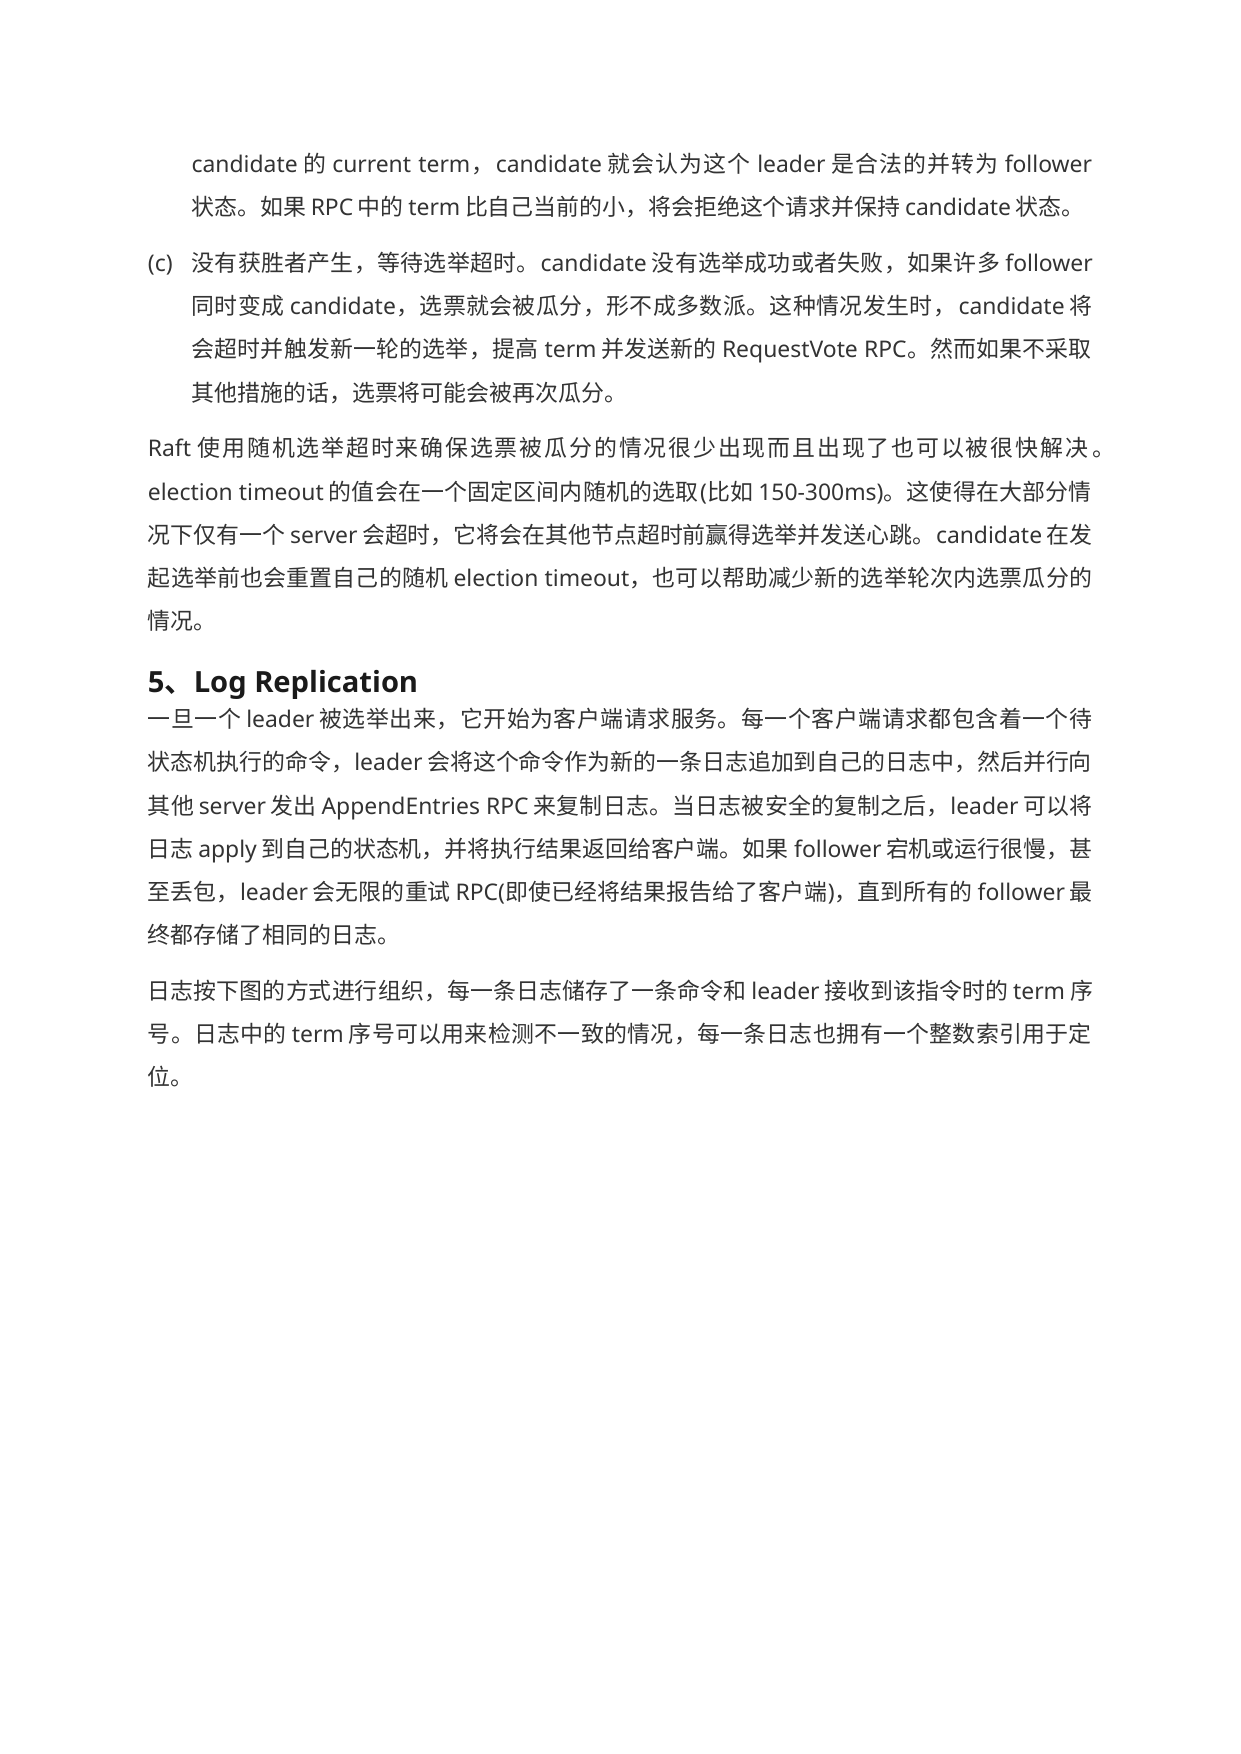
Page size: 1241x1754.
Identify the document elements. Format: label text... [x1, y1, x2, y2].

text Raft使用随机选举超时来确保选票被瓜分的情况很少出现而且出现了也可以被很快解决。election timeout的值会在一个固定区间内随机的选取(比如150-300ms)。这使得在大部分情况下仅有一个server会超时，它将会在其他节点超时前赢得选举并发送心跳。candidate在发起选举前也会重置自己的随机election timeout，也可以帮助减少新的选举轮次内选票瓜分的情况。 [148, 430, 1093, 636]
text 一旦一个leader被选举出来，它开始为客户端请求服务。每一个客户端请求都包含着一个待状态机执行的命令，leader会将这个命令作为新的一条日志追加到自己的日志中，然后并行向其他server发出AppendEntries RPC来复制日志。当日志被安全的复制之后，leader可以将日志apply到自己的状态机，并将执行结果返回给客户端。如果follower宕机或运行很慢，甚至丢包，leader会无限的重试RPC(即使已经将结果报告给了客户端)，直到所有的follower最终都存储了相同的日志。 [148, 701, 1093, 950]
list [148, 146, 1093, 222]
text 日志按下图的方式进行组织，每一条日志储存了一条命令和leader接收到该指令时的term序号。日志中的term序号可以用来检测不一致的情况，每一条日志也拥有一个整数索引用于定位。 [148, 973, 1093, 1092]
subtitle 5、Log Replication [148, 659, 1093, 701]
list 没有获胜者产生，等待选举超时。candidate没有选举成功或者失败，如果许多follower同时变成candidate，选票就会被瓜分，形不成多数派。这种情况发生时，candidate将会超时并触发新一轮的选举，提高term并发送新的RequestVote RPC。然而如果不采取其他措施的话，选票将可能会被再次瓜分。 [148, 245, 1093, 408]
